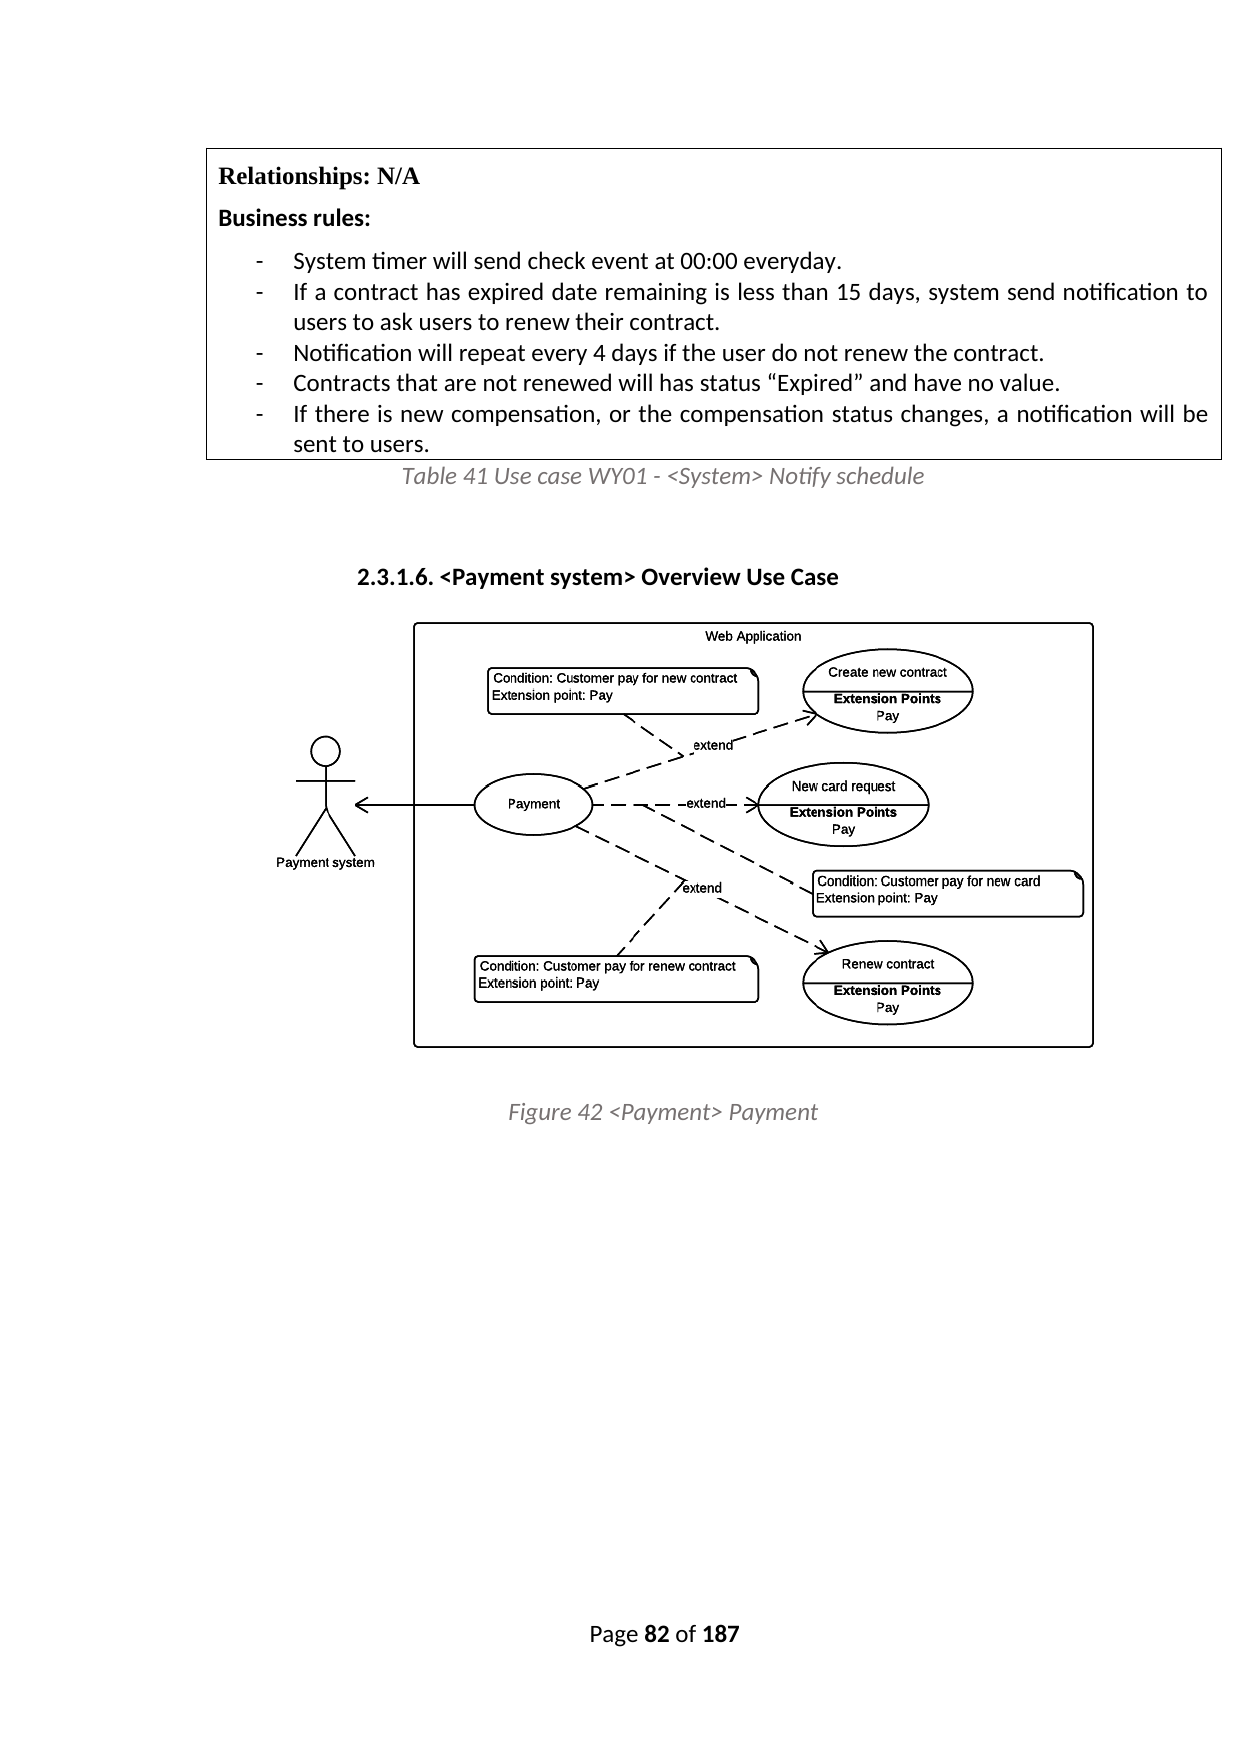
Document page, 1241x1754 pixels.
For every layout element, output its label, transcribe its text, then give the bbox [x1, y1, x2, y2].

text Figure 42 <Payment> Payment [207, 1097, 1122, 1127]
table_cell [207, 149, 1221, 459]
text Table 41 Use case WY01 - <System> Notify schedule [207, 460, 1122, 491]
picture [207, 593, 1122, 1078]
subtitle <Payment system> Overview Use Case [357, 561, 1122, 592]
